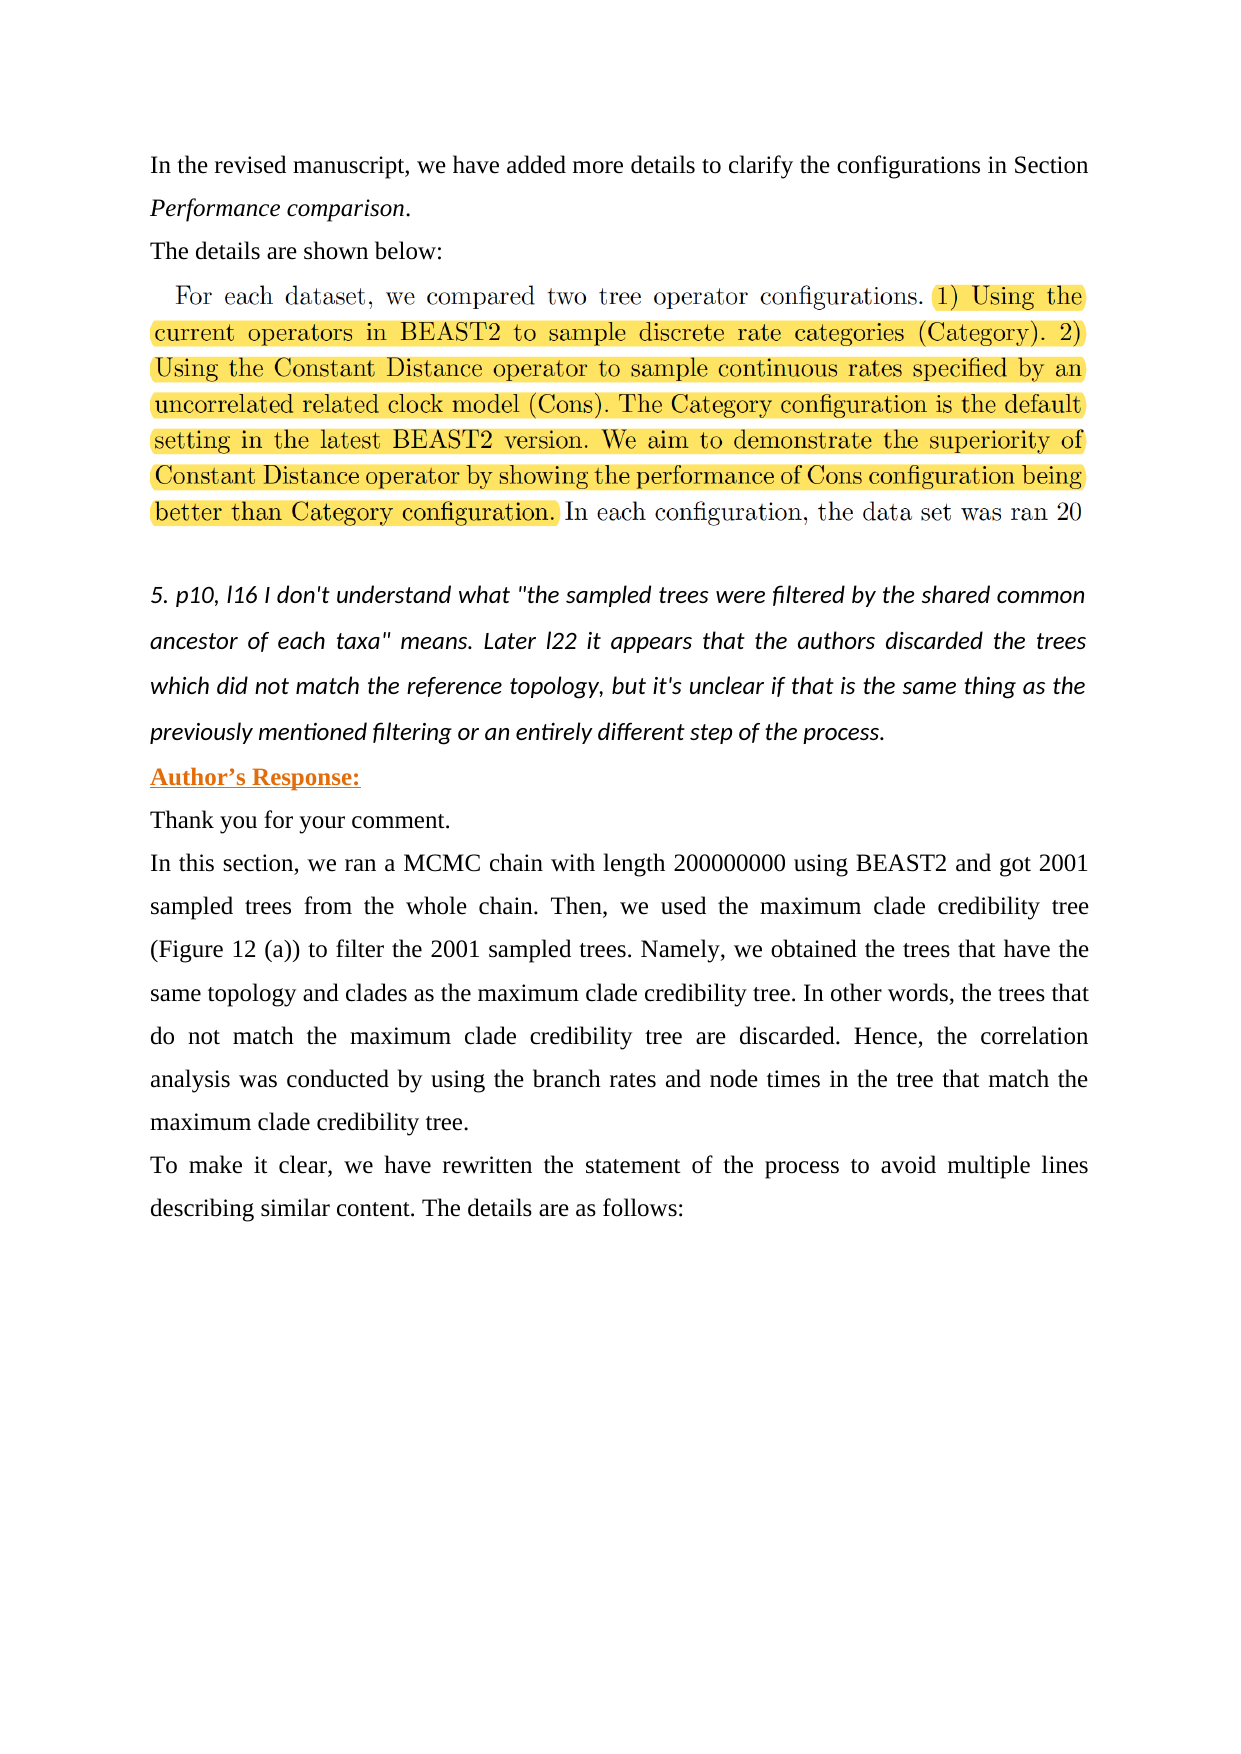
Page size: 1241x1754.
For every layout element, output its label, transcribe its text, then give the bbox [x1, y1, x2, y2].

text Author’s Response: [150, 762, 1090, 791]
text To make it clear, we have rewritten the statement of the process to avoid multiple lines describing similar content. The details are as follows: [150, 1150, 1090, 1222]
text In this section, we ran a MCMC chain with length 200000000 using BEAST2 and got 2001 sampled trees from the whole chain. Then, we used the maximum clade credibility tree (Figure 12 (a)) to filter the 2001 sampled trees. Namely, we obtained the trees that have the same topology and clades as the maximum clade credibility tree. In other words, the trees that do not match the maximum clade credibility tree are discarded. Hence, the correlation analysis was conducted by using the branch rates and node times in the tree that match the maximum clade credibility tree. [150, 848, 1090, 1136]
text Thank you for your comment. [150, 805, 1090, 834]
picture [150, 279, 1090, 531]
text The details are shown below: [150, 236, 1090, 265]
text 5. p10, l16 I don't understand what "the sampled trees were filtered by the shared common ancestor of each taxa" means. Later l22 it appears that the authors discarded the trees which did not match the reference topology, but it's unclear if that is the same thing as the previously mentioned filtering or an entirely different step of the process. [150, 579, 1090, 747]
text In the revised manuscript, we have added more details to clarify the configurations in Section Performance comparison. [150, 150, 1090, 222]
